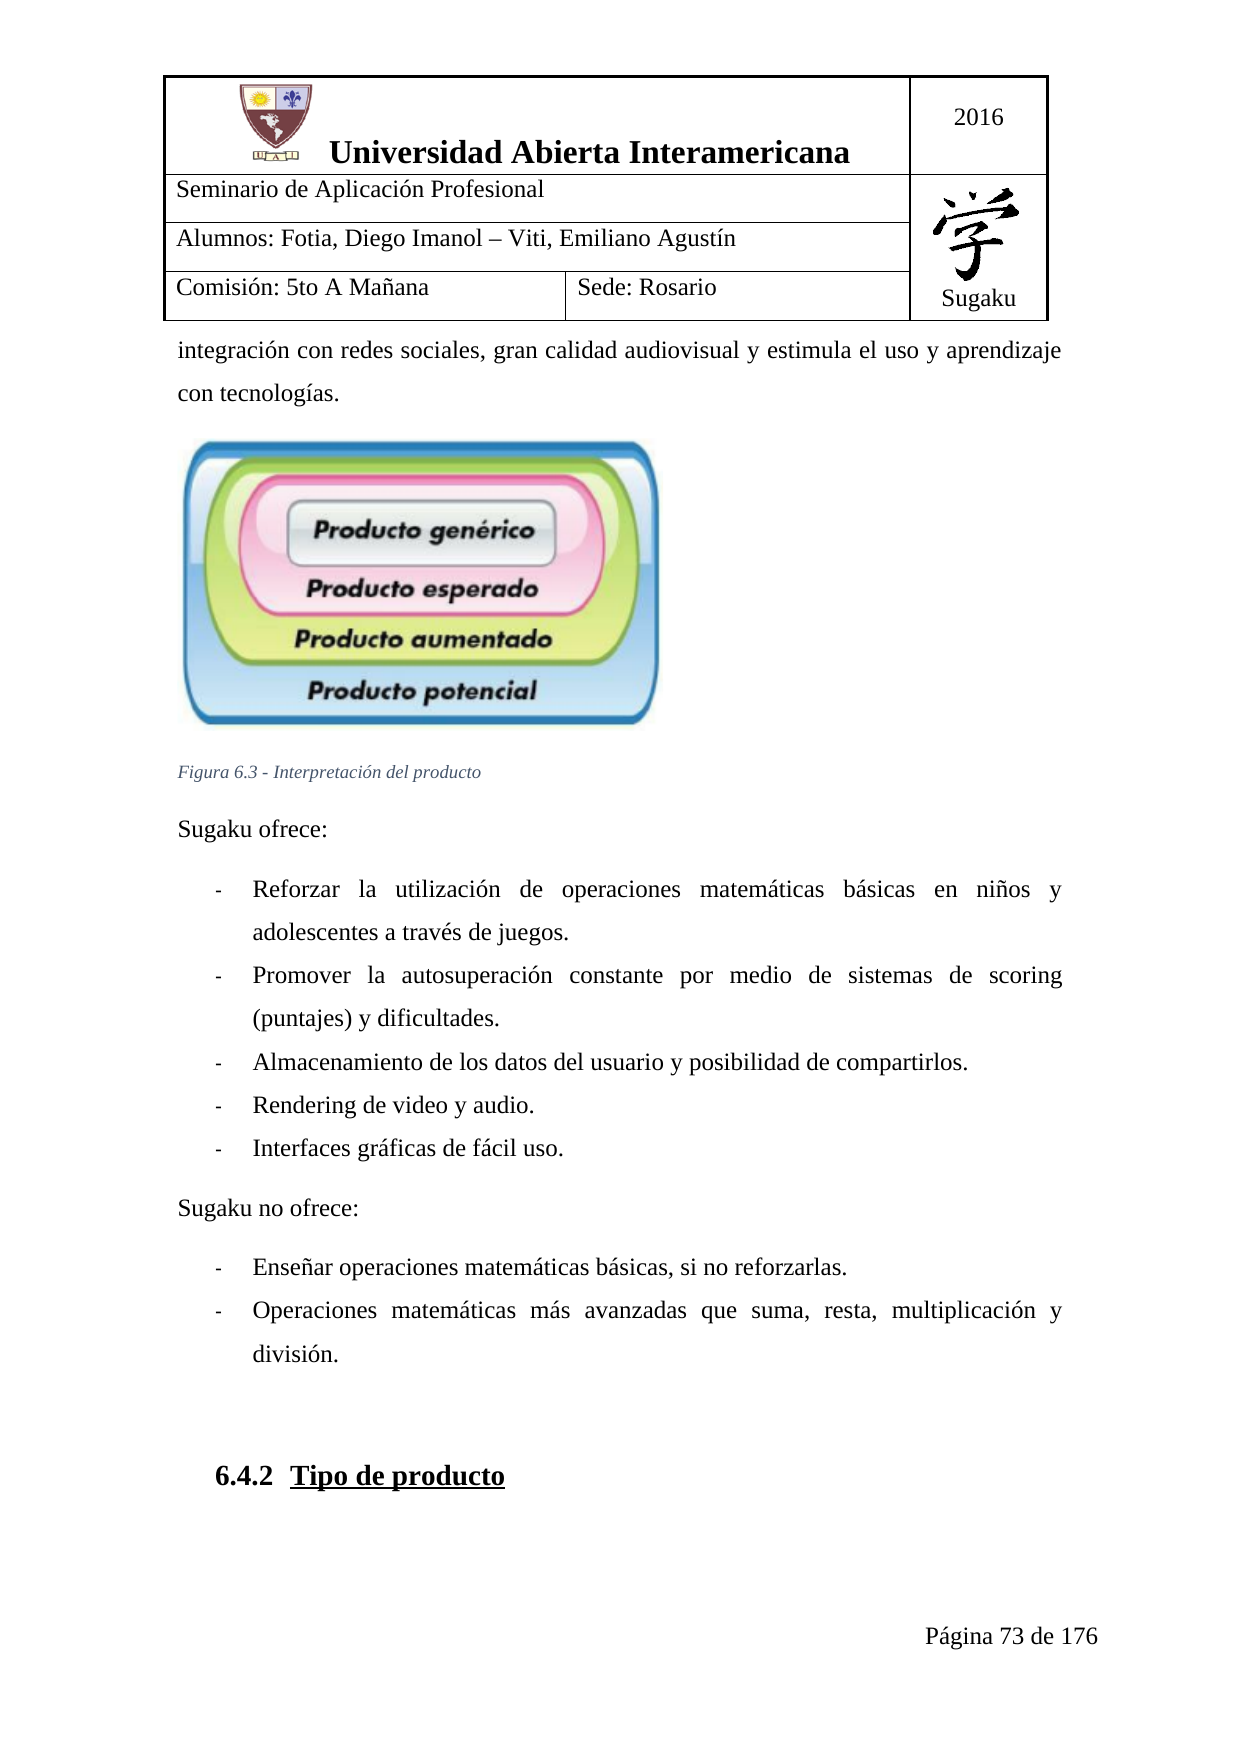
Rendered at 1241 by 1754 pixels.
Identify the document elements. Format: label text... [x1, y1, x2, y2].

picture [223, 78, 329, 164]
text Figura 6.3 - Interpretación del producto [177, 761, 1063, 783]
subtitle Tipo de producto [215, 1458, 1063, 1492]
list Enseñar operaciones matemáticas básicas, si no reforzarlas. [215, 1252, 1063, 1281]
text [177, 148, 1063, 407]
picture [177, 438, 664, 731]
list Promover la autosuperación constante por medio de sistemas de scoring (puntajes) y dificultades. [215, 960, 1063, 1032]
list Almacenamiento de los datos del usuario y posibilidad de compartirlos. [215, 1047, 1063, 1075]
list Rendering de video y audio. [215, 1090, 1063, 1118]
text Sugaku ofrece: [177, 814, 1063, 843]
text Sugaku no ofrece: [177, 1193, 1063, 1221]
list Interfaces gráficas de fácil uso. [215, 1133, 1063, 1162]
picture [927, 181, 1030, 284]
list Operaciones matemáticas más avanzadas que suma, resta, multiplicación y división. [215, 1296, 1063, 1367]
list Reforzar la utilización de operaciones matemáticas básicas en niños y adolescentes a través de juegos. [215, 874, 1063, 946]
